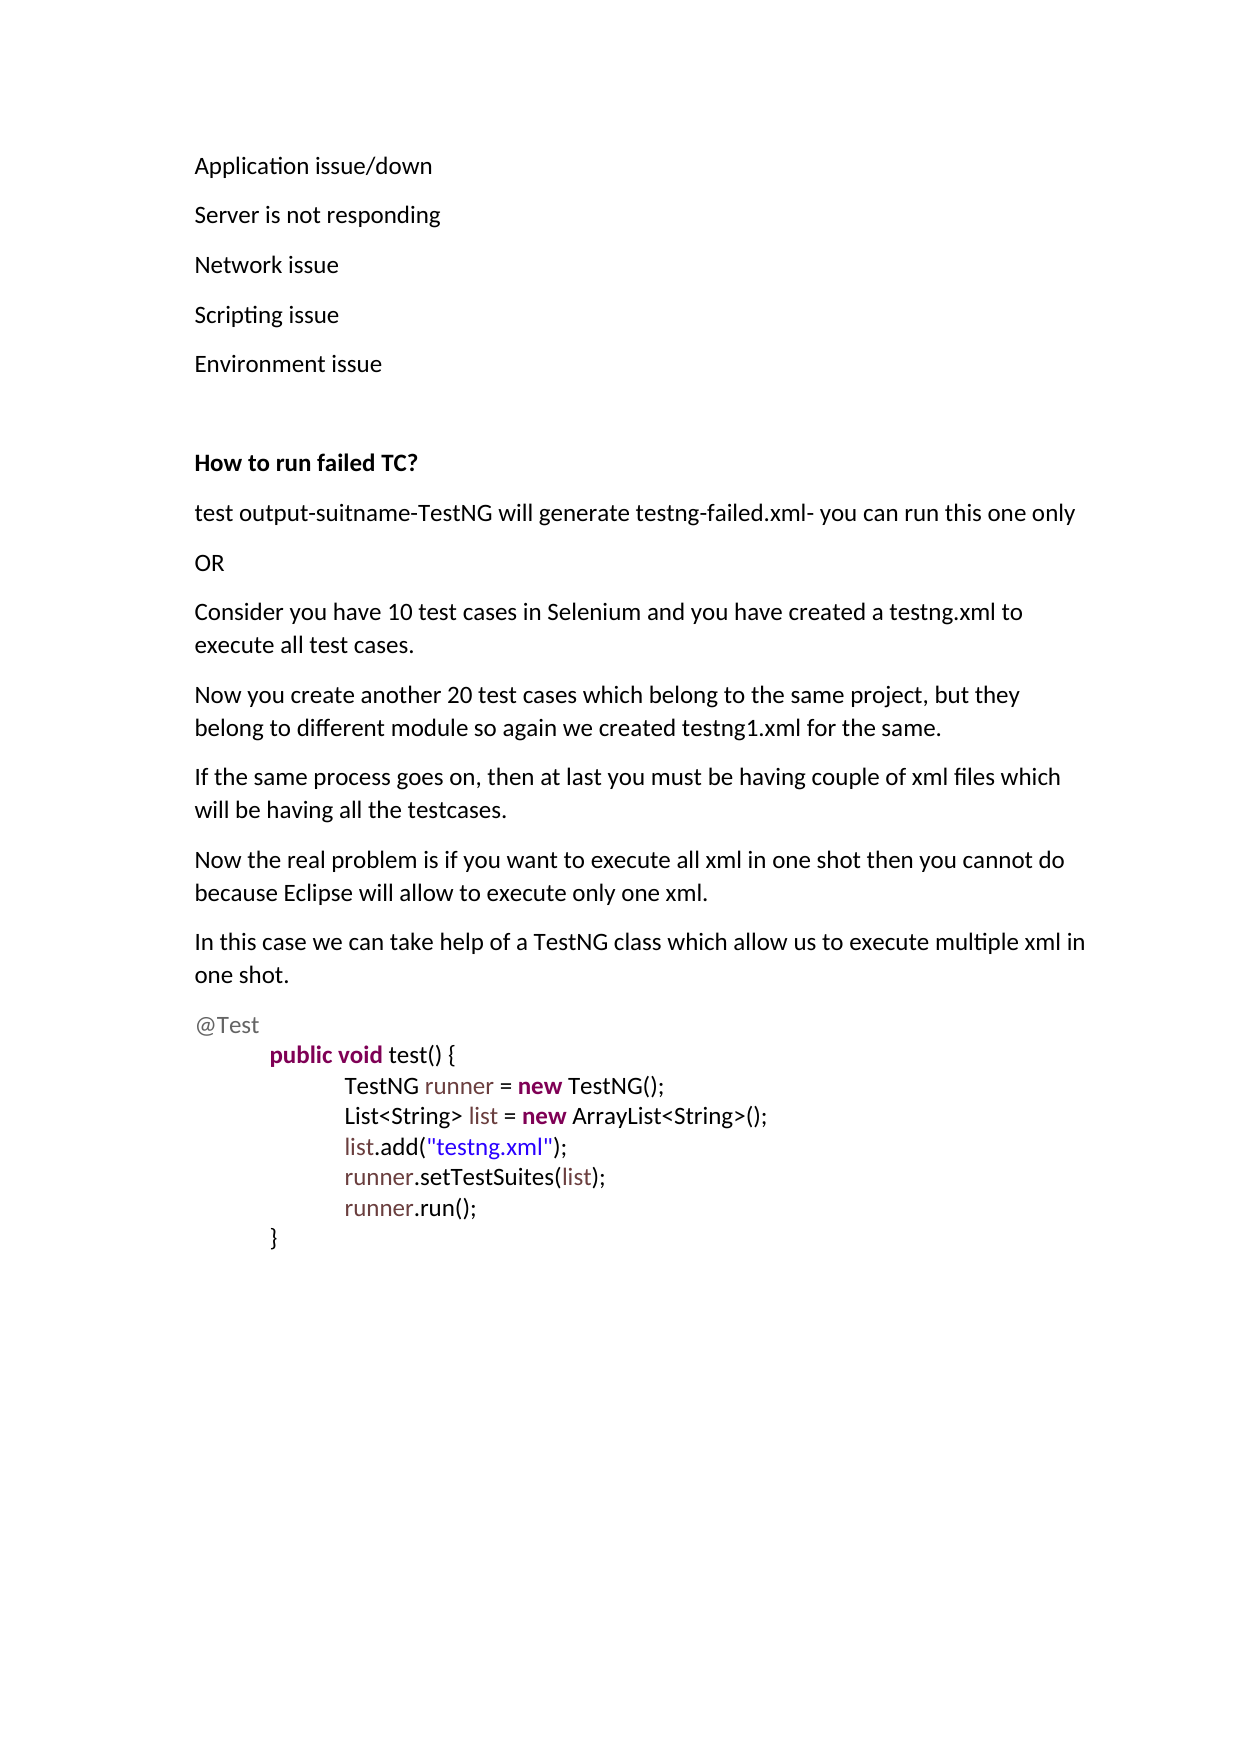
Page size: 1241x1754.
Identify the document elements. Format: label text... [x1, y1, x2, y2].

text test output-suitname-TestNG will generate testng-failed.xml- you can run this one only [194, 497, 1094, 528]
text In this case we can take help of a TestNG class which allow us to execute multiple xml in one shot. [194, 926, 1094, 990]
text How to run failed TC? [194, 447, 1094, 478]
text runner.setTestSuites(list); [194, 1161, 1094, 1192]
text Environment issue [194, 348, 1094, 379]
text Now you create another 20 test cases which belong to the same project, but they belong to different module so again we created testng1.xml for the same. [194, 679, 1094, 742]
text public void test() { [194, 1039, 1094, 1070]
text } [194, 1222, 1094, 1253]
text Application issue/down [194, 150, 1094, 181]
text @Test [194, 1009, 1094, 1039]
text List<String> list = new ArrayList<String>(); [194, 1100, 1094, 1131]
text Network issue [194, 249, 1094, 280]
text Now the real problem is if you want to execute all xml in one shot then you cannot do because Eclipse will allow to execute only one xml. [194, 844, 1094, 907]
text TestNG runner = new TestNG(); [194, 1070, 1094, 1100]
text runner.run(); [194, 1192, 1094, 1222]
text Server is not responding [194, 199, 1094, 230]
text Scripting issue [194, 299, 1094, 329]
text OR [194, 547, 1094, 577]
text list.add("testng.xml"); [194, 1131, 1094, 1161]
text Consider you have 10 test cases in Selenium and you have created a testng.xml to execute all test cases. [194, 596, 1094, 660]
text If the same process goes on, then at last you must be having couple of xml files which will be having all the testcases. [194, 761, 1094, 825]
